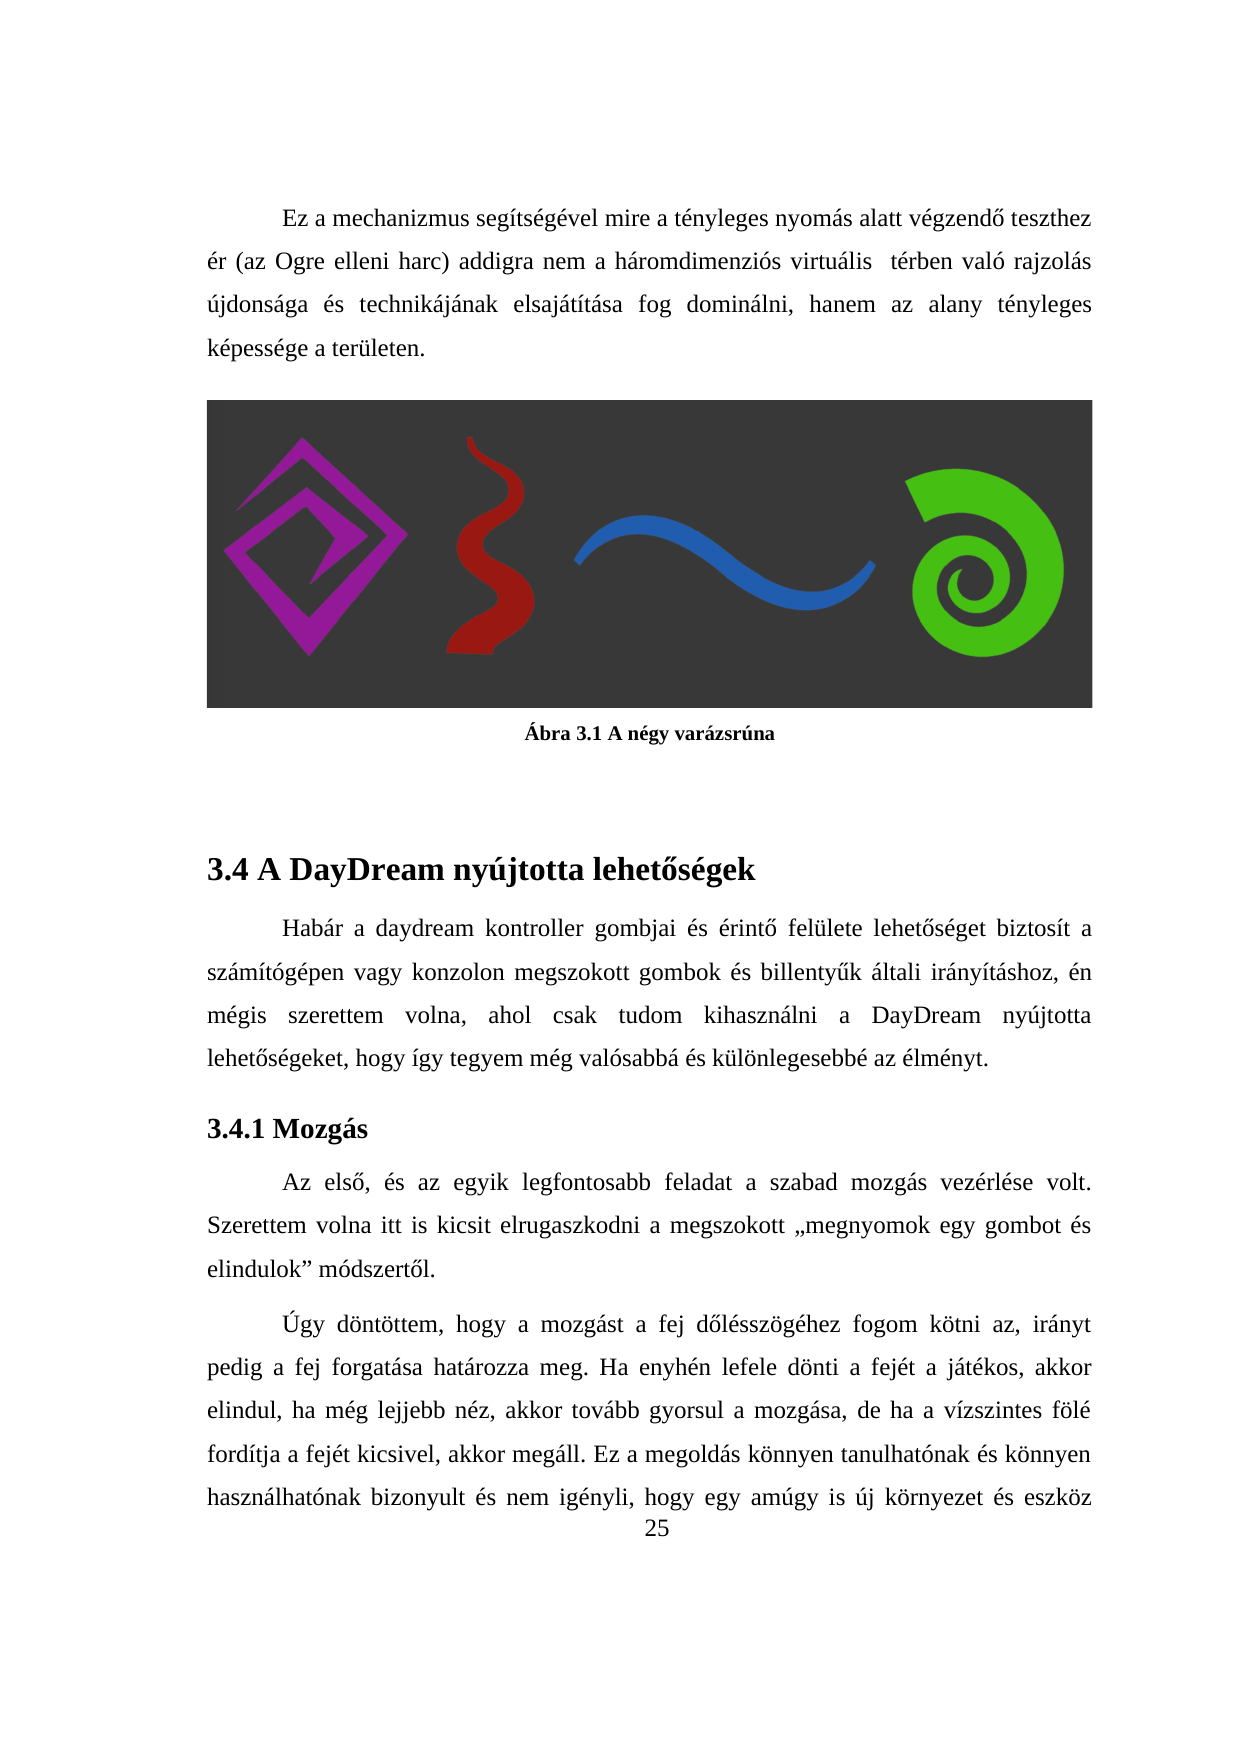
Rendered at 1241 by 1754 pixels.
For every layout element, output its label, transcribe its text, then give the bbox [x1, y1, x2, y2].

text Habár a daydream kontroller gombjai és érintő felülete lehetőséget biztosít a számítógépen vagy konzolon megszokott gombok és billentyűk általi irányításhoz, én mégis szerettem volna, ahol csak tudom kihasználni a DayDream nyújtotta lehetőségeket, hogy így tegyem még valósabbá és különlegesebbé az élményt. [207, 913, 1092, 1072]
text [207, 1309, 1092, 1511]
text Az első és egyik legfontosabb feladat a szabad mozgás vezérlése volt. Szerettem volna itt is kicsit elrugaszkodni a megszokott „megnyomok egy gombot és elindulok” módszertől. [207, 1167, 1092, 1282]
subtitle Mozgás [207, 1111, 1092, 1144]
picture [206, 400, 1093, 708]
text Ez a mechanizmus segítségével mire a tényleges nyomás alatt végzendő teszthez ér (az Ogre elleni harc) addigra nem a háromdimenziós virtuális térben való rajzolás újdonsága és technikájának elsajátítása fog dominálni, hanem az alany tényleges képessége a területen. [207, 203, 1092, 361]
subtitle A DayDream nyújtotta lehetőségek [207, 850, 1092, 888]
